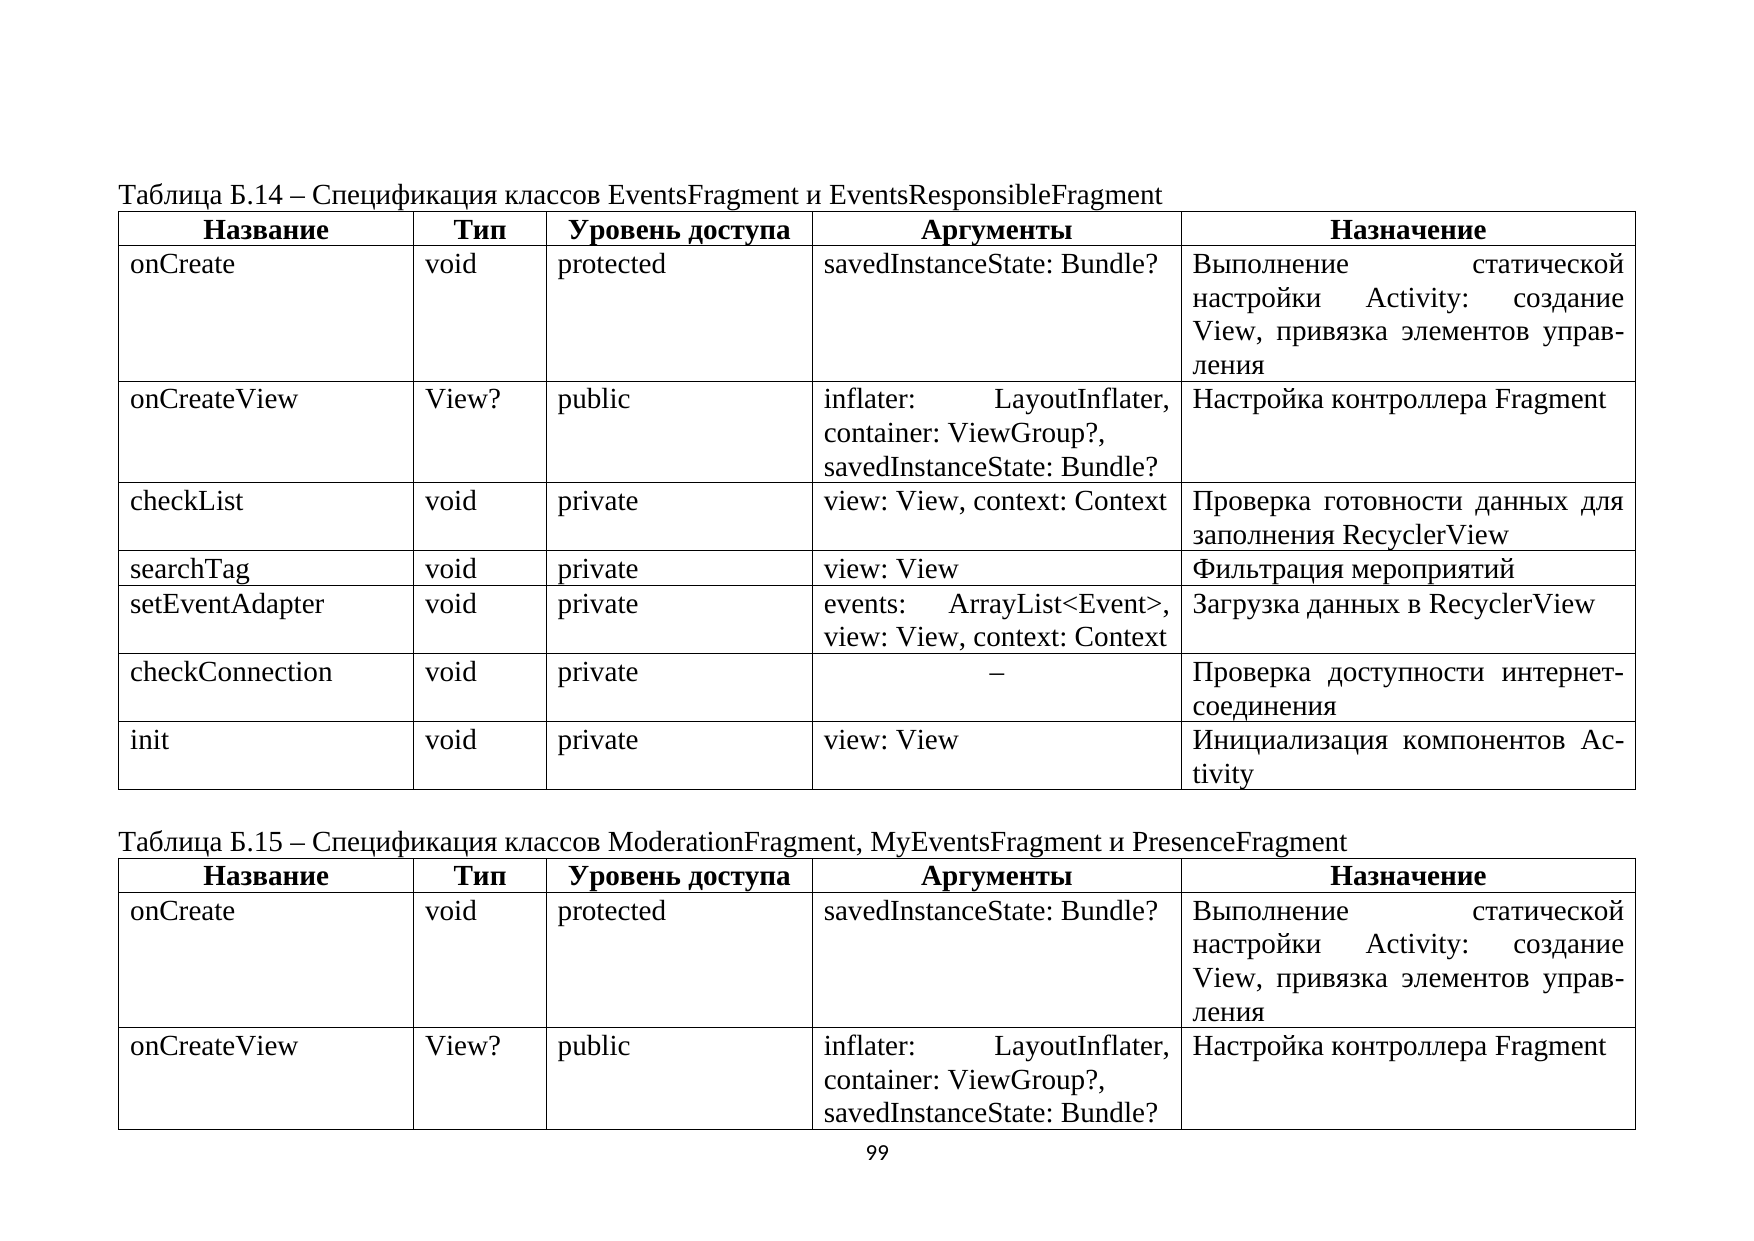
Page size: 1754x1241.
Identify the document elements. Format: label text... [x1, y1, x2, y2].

table_cell void [414, 893, 546, 1027]
table_cell savedInstanceState: Bundle? [813, 246, 1181, 381]
table_cell onCreateView [119, 1028, 413, 1129]
table_cell Фильтрация мероприятий [1182, 551, 1635, 585]
table_cell onCreate [119, 893, 413, 1027]
table_header Назначение [1182, 859, 1635, 892]
text Таблица Б.14 – Спецификация классов EventsFragment и EventsResponsibleFragment [118, 177, 1636, 211]
table_header Название [119, 212, 413, 245]
table_cell searchTag [119, 551, 413, 585]
table_header Аргументы [813, 212, 1181, 245]
table_header Аргументы [813, 859, 1181, 892]
table_cell setEventAdapter [119, 586, 413, 653]
table_cell view: View [813, 551, 1181, 585]
table_cell view: View [813, 722, 1181, 789]
table_cell – [813, 654, 1181, 721]
table_cell private [547, 551, 812, 585]
table_header Уровень доступа [547, 859, 812, 892]
table_cell private [547, 483, 812, 550]
table_cell inflater: LayoutInflater, container: ViewGroup?, savedInstanceState: Bundle? [813, 1028, 1181, 1129]
table_cell Настройка контроллера Fragment [1182, 1028, 1635, 1129]
table_cell void [414, 483, 546, 550]
table_cell Инициализация компонентов Activity [1182, 722, 1635, 789]
table_cell void [414, 722, 546, 789]
table_cell onCreateView [119, 382, 413, 482]
table_cell savedInstanceState: Bundle? [813, 893, 1181, 1027]
table_header Тип [414, 859, 546, 892]
table_header Тип [414, 212, 546, 245]
table_cell void [414, 246, 546, 381]
table_cell Выполнение статической настройки Activity: создание View, привязка элементов управления [1182, 893, 1635, 1027]
table_cell private [547, 654, 812, 721]
table_cell private [547, 586, 812, 653]
table_cell void [414, 654, 546, 721]
table_cell Проверка доступности интернет-соединения [1182, 654, 1635, 721]
table_cell events: ArrayList<Event>, view: View, context: Context [813, 586, 1181, 653]
table_cell inflater: LayoutInflater, container: ViewGroup?, savedInstanceState: Bundle? [813, 382, 1181, 482]
table_header Название [119, 859, 413, 892]
table_header Назначение [1182, 212, 1635, 245]
table_cell View? [414, 1028, 546, 1129]
table_cell checkList [119, 483, 413, 550]
table_cell Загрузка данных в RecyclerView [1182, 586, 1635, 653]
table_cell view: View, context: Context [813, 483, 1181, 550]
table_cell checkConnection [119, 654, 413, 721]
text Таблица Б.15 – Спецификация классов ModerationFragment, MyEventsFragment и PresenceFragment [118, 824, 1636, 857]
table_cell private [547, 722, 812, 789]
table_header Уровень доступа [547, 212, 812, 245]
table_cell init [119, 722, 413, 789]
table_cell Проверка готовности данных для заполнения RecyclerView [1182, 483, 1635, 550]
table_cell protected [547, 246, 812, 381]
table_cell public [547, 382, 812, 482]
table_cell onCreate [119, 246, 413, 381]
table_cell Выполнение статической настройки Activity: создание View, привязка элементов управления [1182, 246, 1635, 381]
table_cell void [414, 586, 546, 653]
table_cell public [547, 1028, 812, 1129]
table_cell Настройка контроллера Fragment [1182, 382, 1635, 482]
table_cell void [414, 551, 546, 585]
table_cell protected [547, 893, 812, 1027]
table_cell View? [414, 382, 546, 482]
